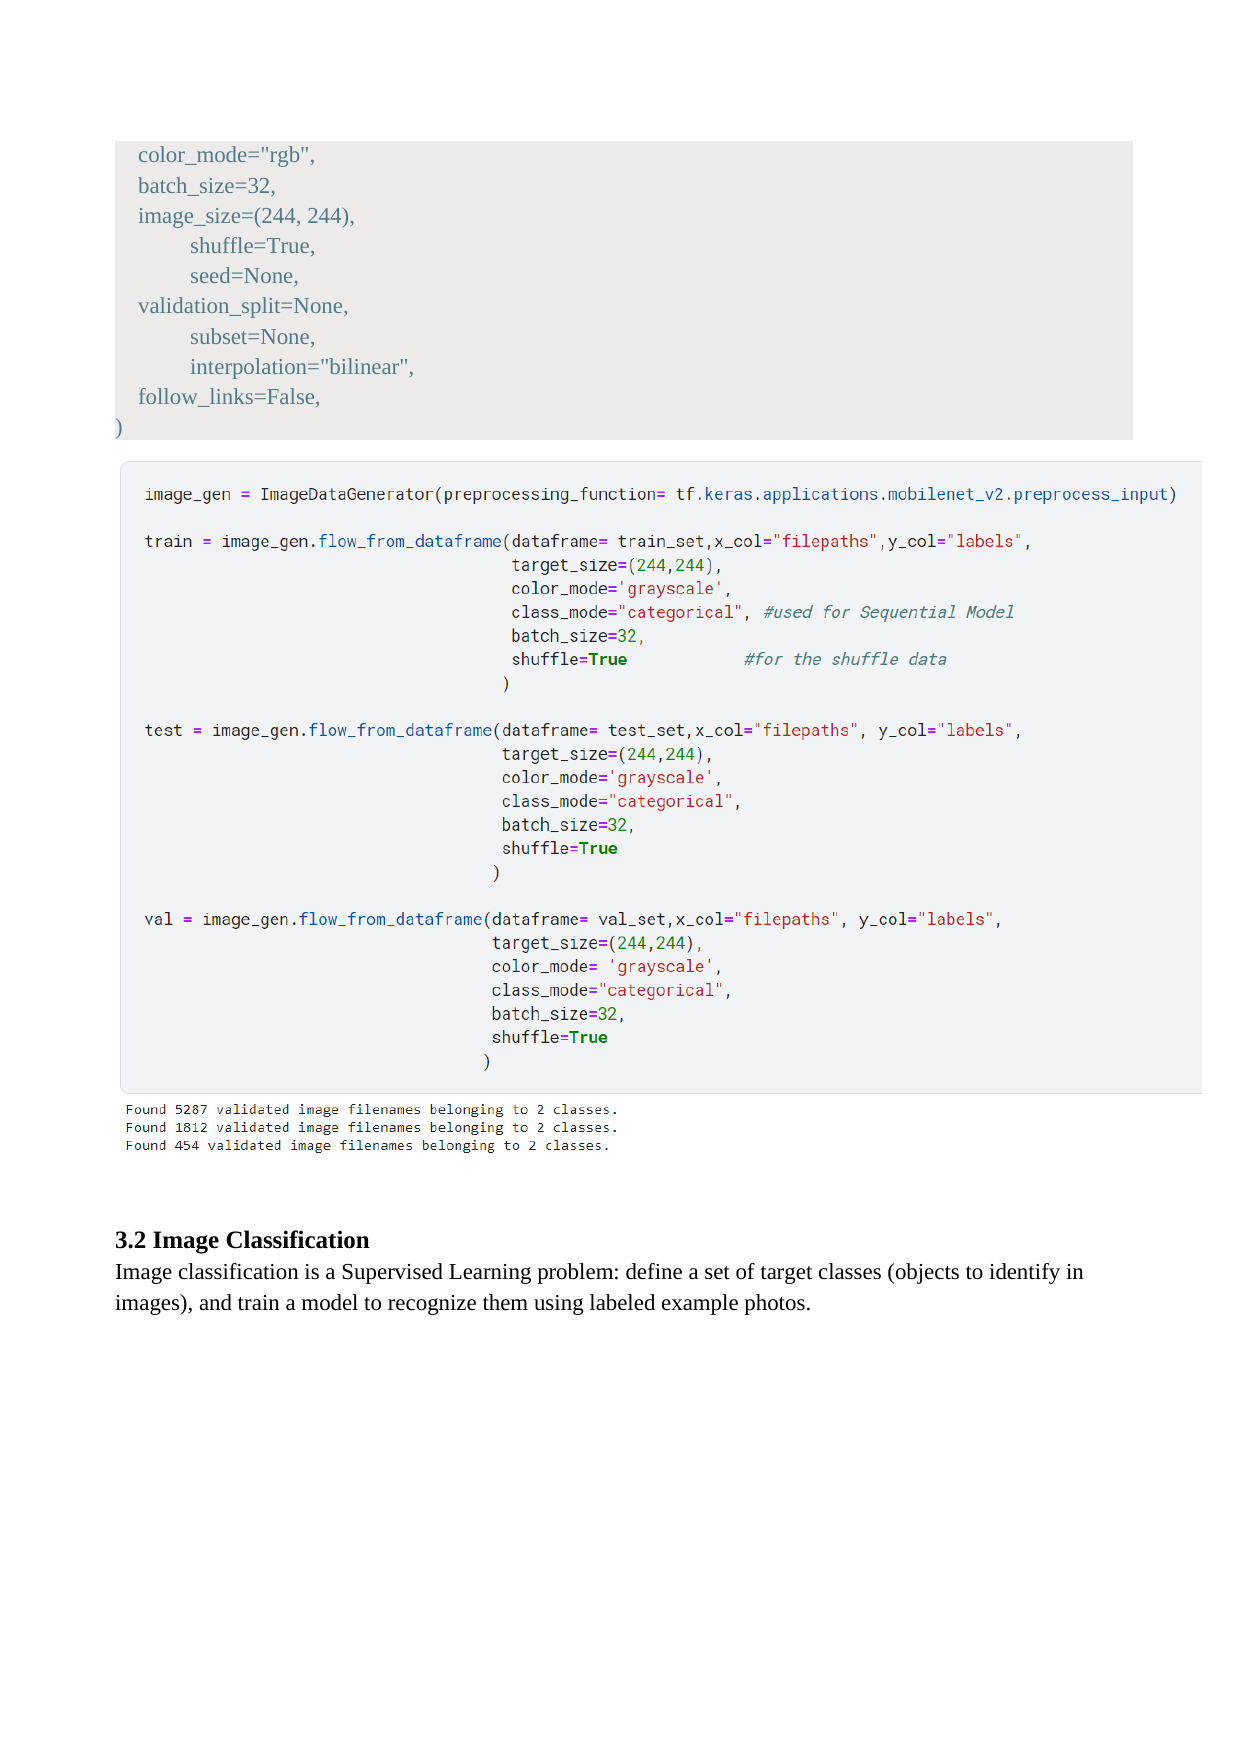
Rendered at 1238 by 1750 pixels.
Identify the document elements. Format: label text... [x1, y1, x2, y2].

text color_mode="rgb",​ [115, 141, 1133, 168]
text Image classification is a Supervised Learning problem: define a set of target classes (objects to identify in images), and train a model to recognize them using labeled example photos. [115, 1258, 1133, 1315]
text )​ [115, 413, 1133, 440]
text shuffle=True,​ [115, 232, 1133, 258]
text interpolation="bilinear",​ [115, 353, 1133, 379]
picture [115, 457, 1203, 1159]
text seed=None,​ [115, 262, 1133, 289]
text batch_size=32,​ [115, 172, 1133, 198]
text image_size=(244, 244),​ [115, 202, 1133, 228]
text subset=None,​ [115, 323, 1133, 349]
text validation_split=None,​ [115, 292, 1133, 319]
subtitle 3.2 Image Classification [115, 1225, 1133, 1254]
text follow_links=False,​ [115, 383, 1133, 409]
